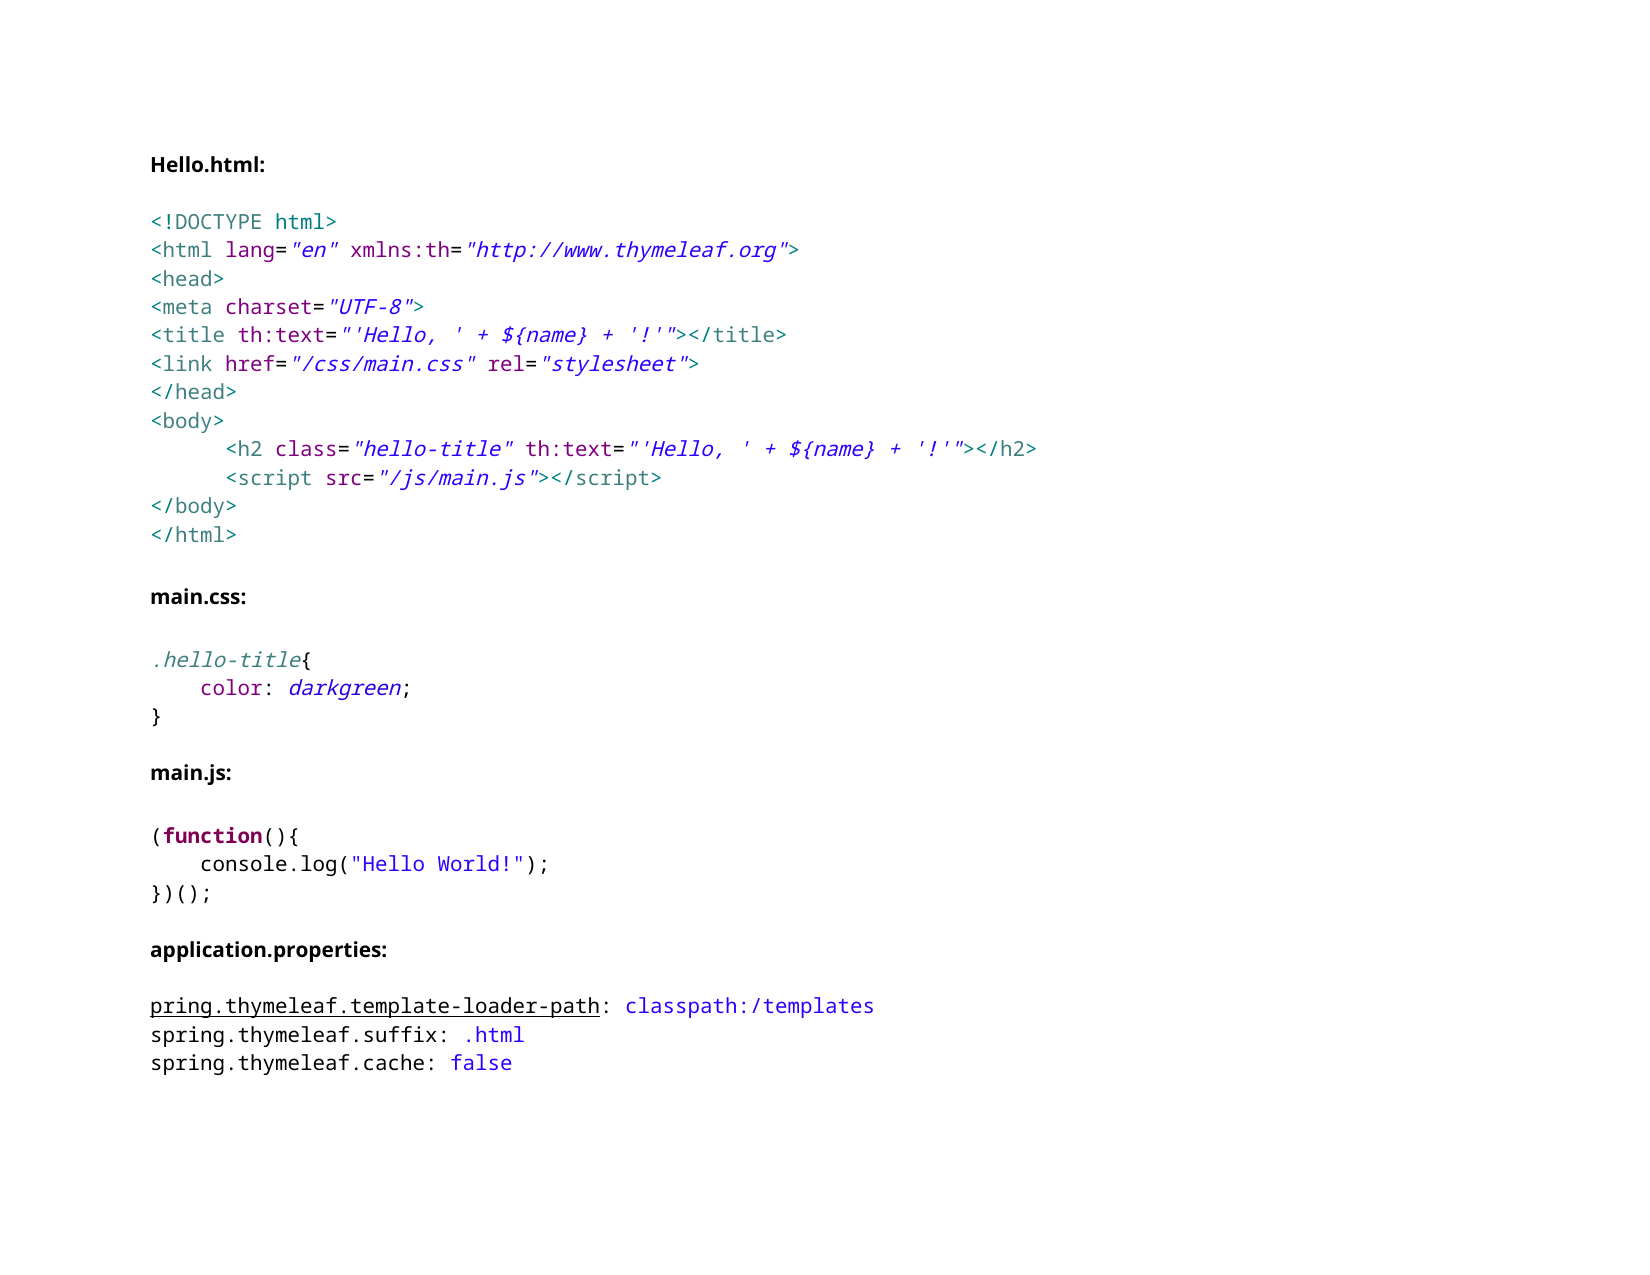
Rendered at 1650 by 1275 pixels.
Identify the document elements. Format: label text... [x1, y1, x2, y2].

text })(); [150, 878, 1500, 906]
text <html lang="en" xmlns:th="http://www.thymeleaf.org"> [150, 235, 1500, 264]
text <h2 class="hello-title" th:text="'Hello, ' + ${name} + '!'"></h2> [150, 434, 1500, 463]
text color: darkgreen; [150, 673, 1500, 702]
text <meta charset="UTF-8"> [150, 292, 1500, 321]
text console.log("Hello World!"); [150, 849, 1500, 878]
text .hello-title{ [150, 645, 1500, 673]
text main.js: [150, 758, 1500, 787]
text spring.thymeleaf.cache: false [150, 1048, 1500, 1077]
text application.properties: [150, 935, 1500, 963]
text <title th:text="'Hello, ' + ${name} + '!'"></title> [150, 321, 1500, 349]
text spring.thymeleaf.suffix: .html [150, 1020, 1500, 1048]
text } [150, 702, 1500, 730]
text Hello.html: [150, 150, 1500, 178]
text <head> [150, 264, 1500, 292]
text </body> [150, 491, 1500, 520]
text <!DOCTYPE html> [150, 207, 1500, 235]
text <script src="/js/main.js"></script> [150, 463, 1500, 491]
text (function(){ [150, 821, 1500, 849]
text <link href="/css/main.css" rel="stylesheet"> [150, 349, 1500, 377]
text main.css: [150, 582, 1500, 611]
text </html> [150, 520, 1500, 548]
text pring.thymeleaf.template-loader-path: classpath:/templates [150, 992, 1500, 1020]
text <body> [150, 406, 1500, 434]
text </head> [150, 377, 1500, 406]
